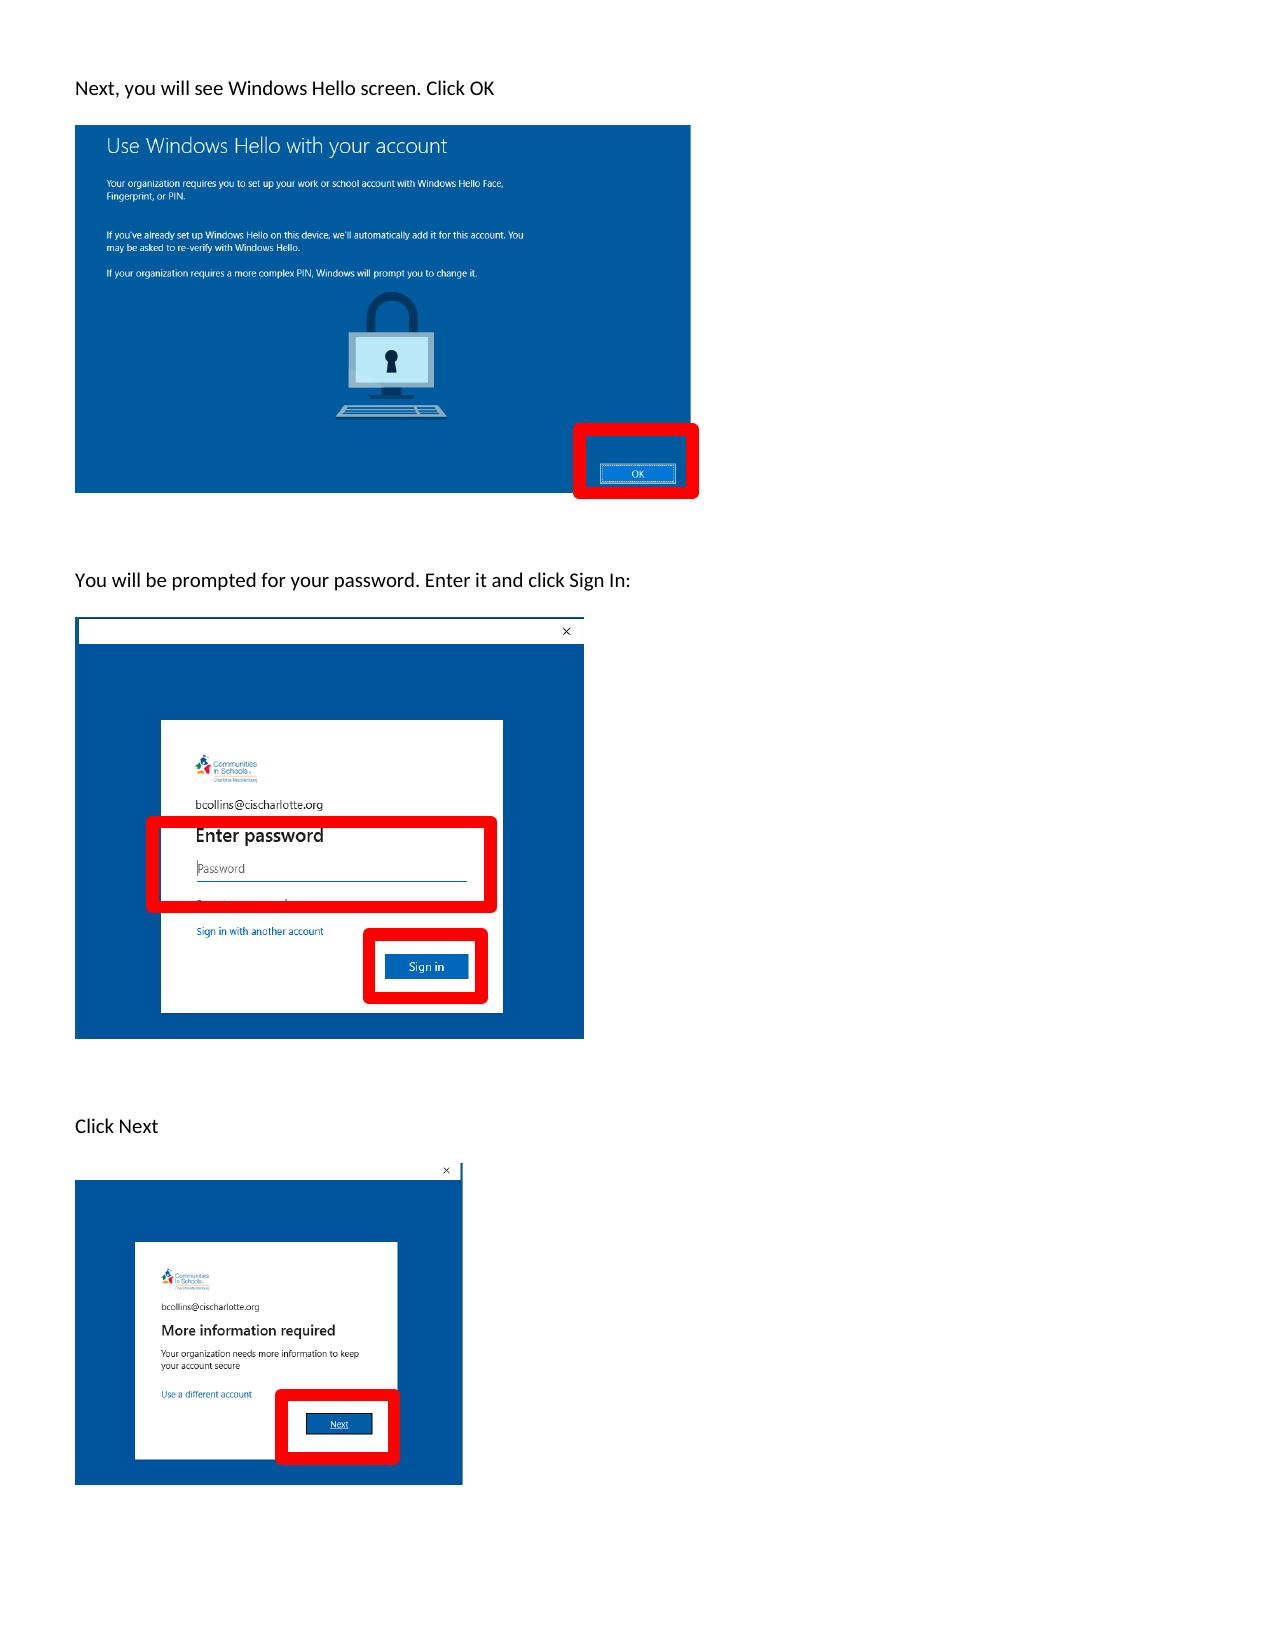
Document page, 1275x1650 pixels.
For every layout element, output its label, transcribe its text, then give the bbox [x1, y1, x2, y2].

text Click Next [75, 1113, 1200, 1138]
picture [586, 436, 686, 487]
picture [75, 1163, 463, 1485]
picture [75, 125, 691, 493]
picture [75, 617, 584, 1039]
text Next, you will see Windows Hello screen. Click OK [75, 75, 1200, 100]
text You will be prompted for your password. Enter it and click Sign In: [75, 567, 1200, 593]
